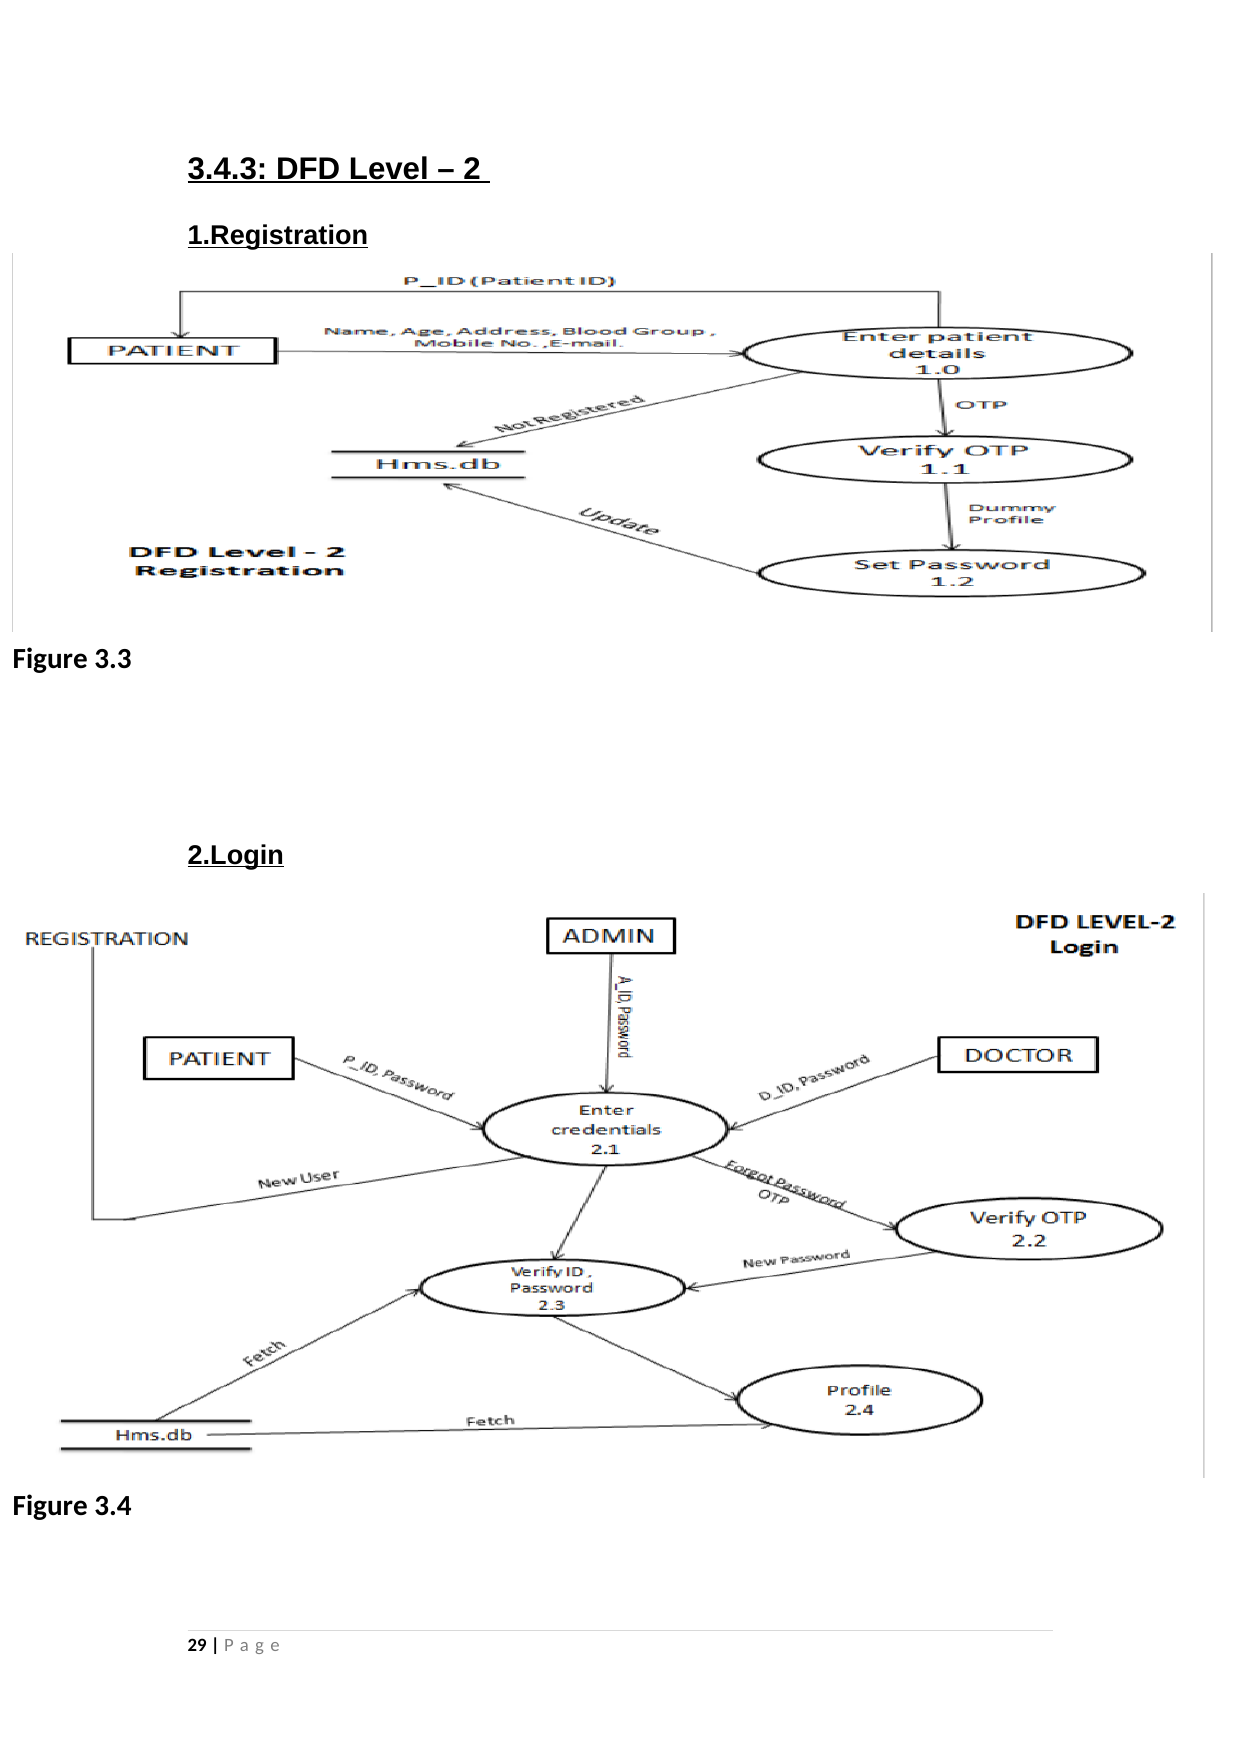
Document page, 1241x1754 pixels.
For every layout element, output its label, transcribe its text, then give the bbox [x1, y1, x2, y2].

subtitle 3.4.3: DFD Level – 2 [187, 150, 1053, 186]
picture [12, 253, 1213, 632]
subtitle 1.Registration [187, 219, 1053, 251]
picture [12, 893, 1205, 1478]
subtitle 2.Login [187, 839, 1053, 870]
